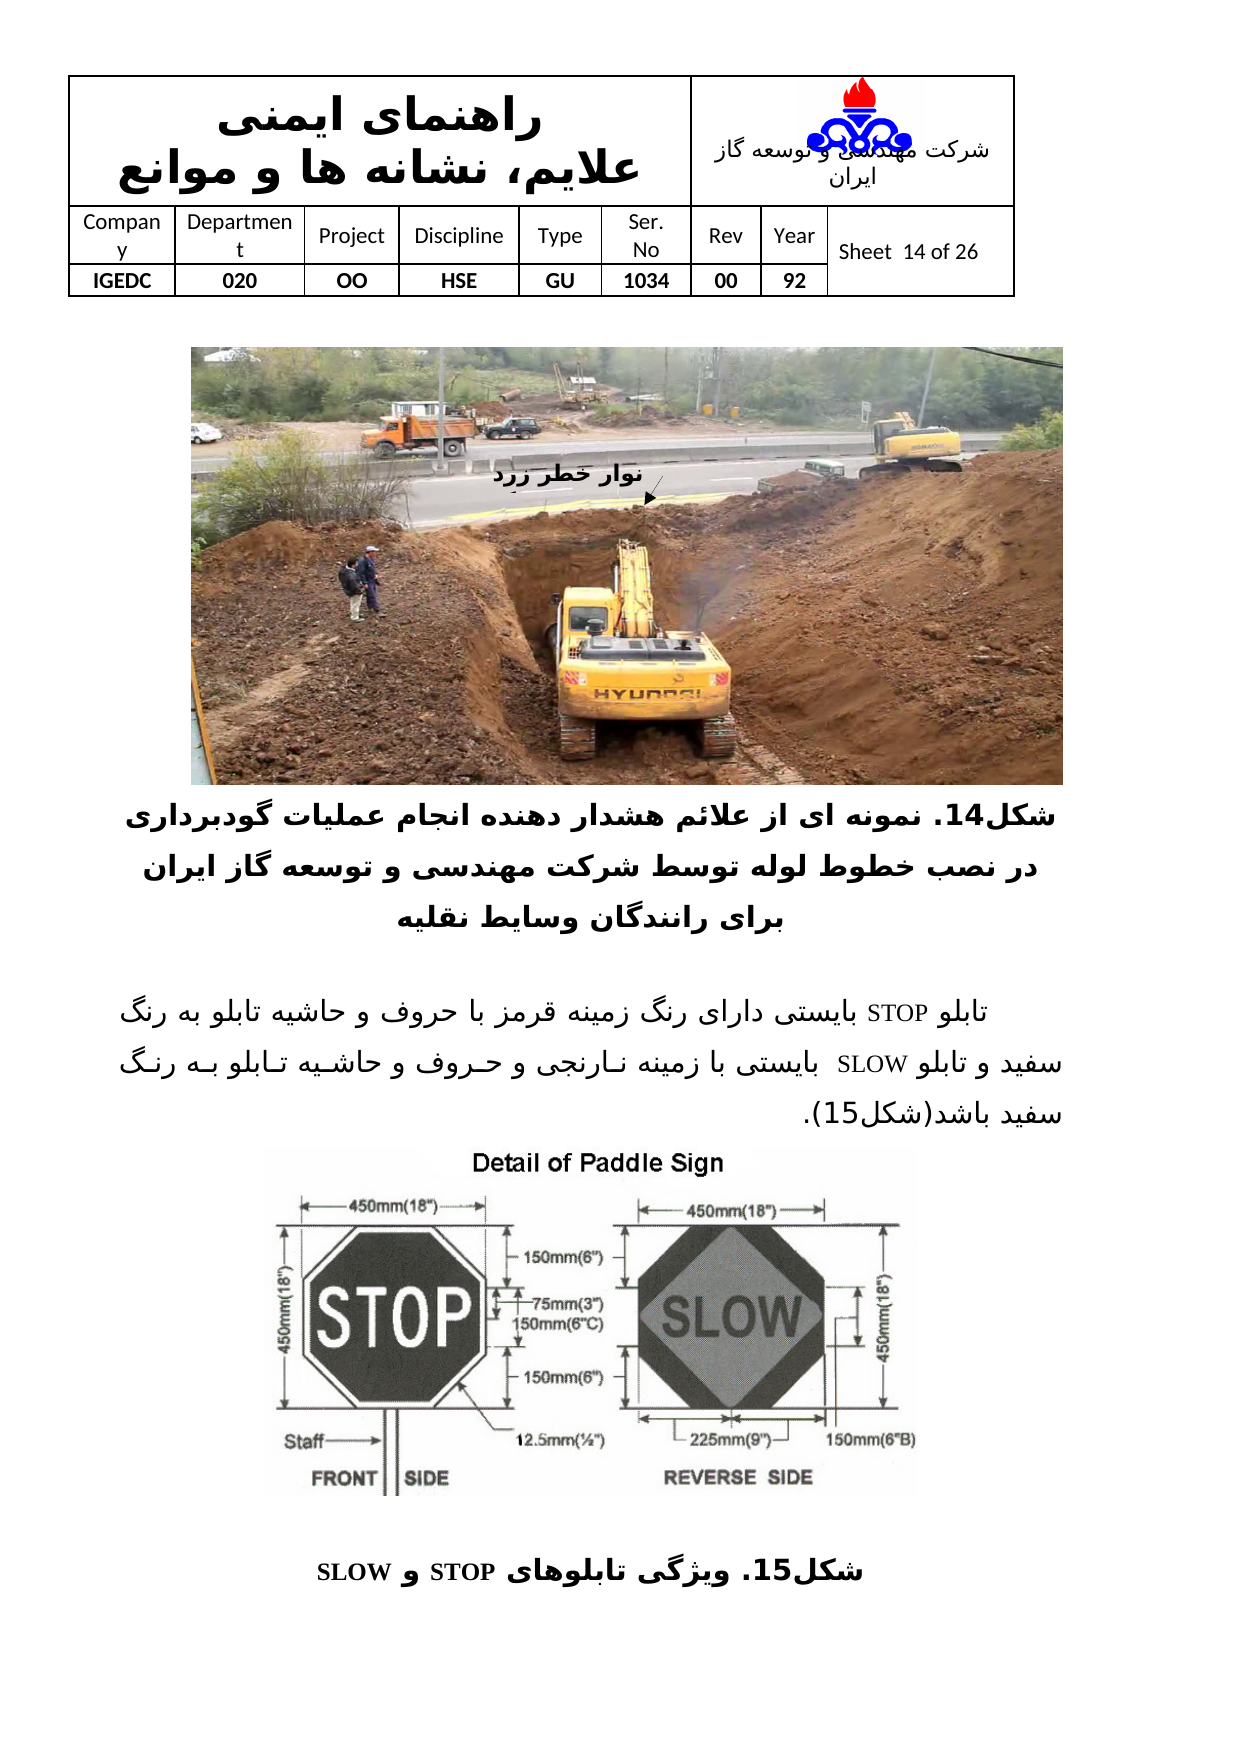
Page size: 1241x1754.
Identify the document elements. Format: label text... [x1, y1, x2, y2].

text تابلو STOP بایستی دارای رنگ زمینه قرمز با حروف و حاشیه تابلو به رنگ سفید و تابلو SLOW بایستی با زمینه نارنجی و حروف و حاشیه تابلو به رنگ سفید باشد(شکل15). [118, 994, 1063, 1130]
picture [191, 347, 1063, 785]
text شکل14. نمونه ای از علائم هشدار دهنده انجام عملیات گودبرداری در نصب خطوط لوله توسط شرکت مهندسی و توسعه گاز ایران برای رانندگان وسایط نقلیه [118, 798, 1063, 934]
text شکل15. ویژگی تابلوهای STOP و SLOW [118, 1553, 1063, 1587]
picture [796, 77, 926, 155]
